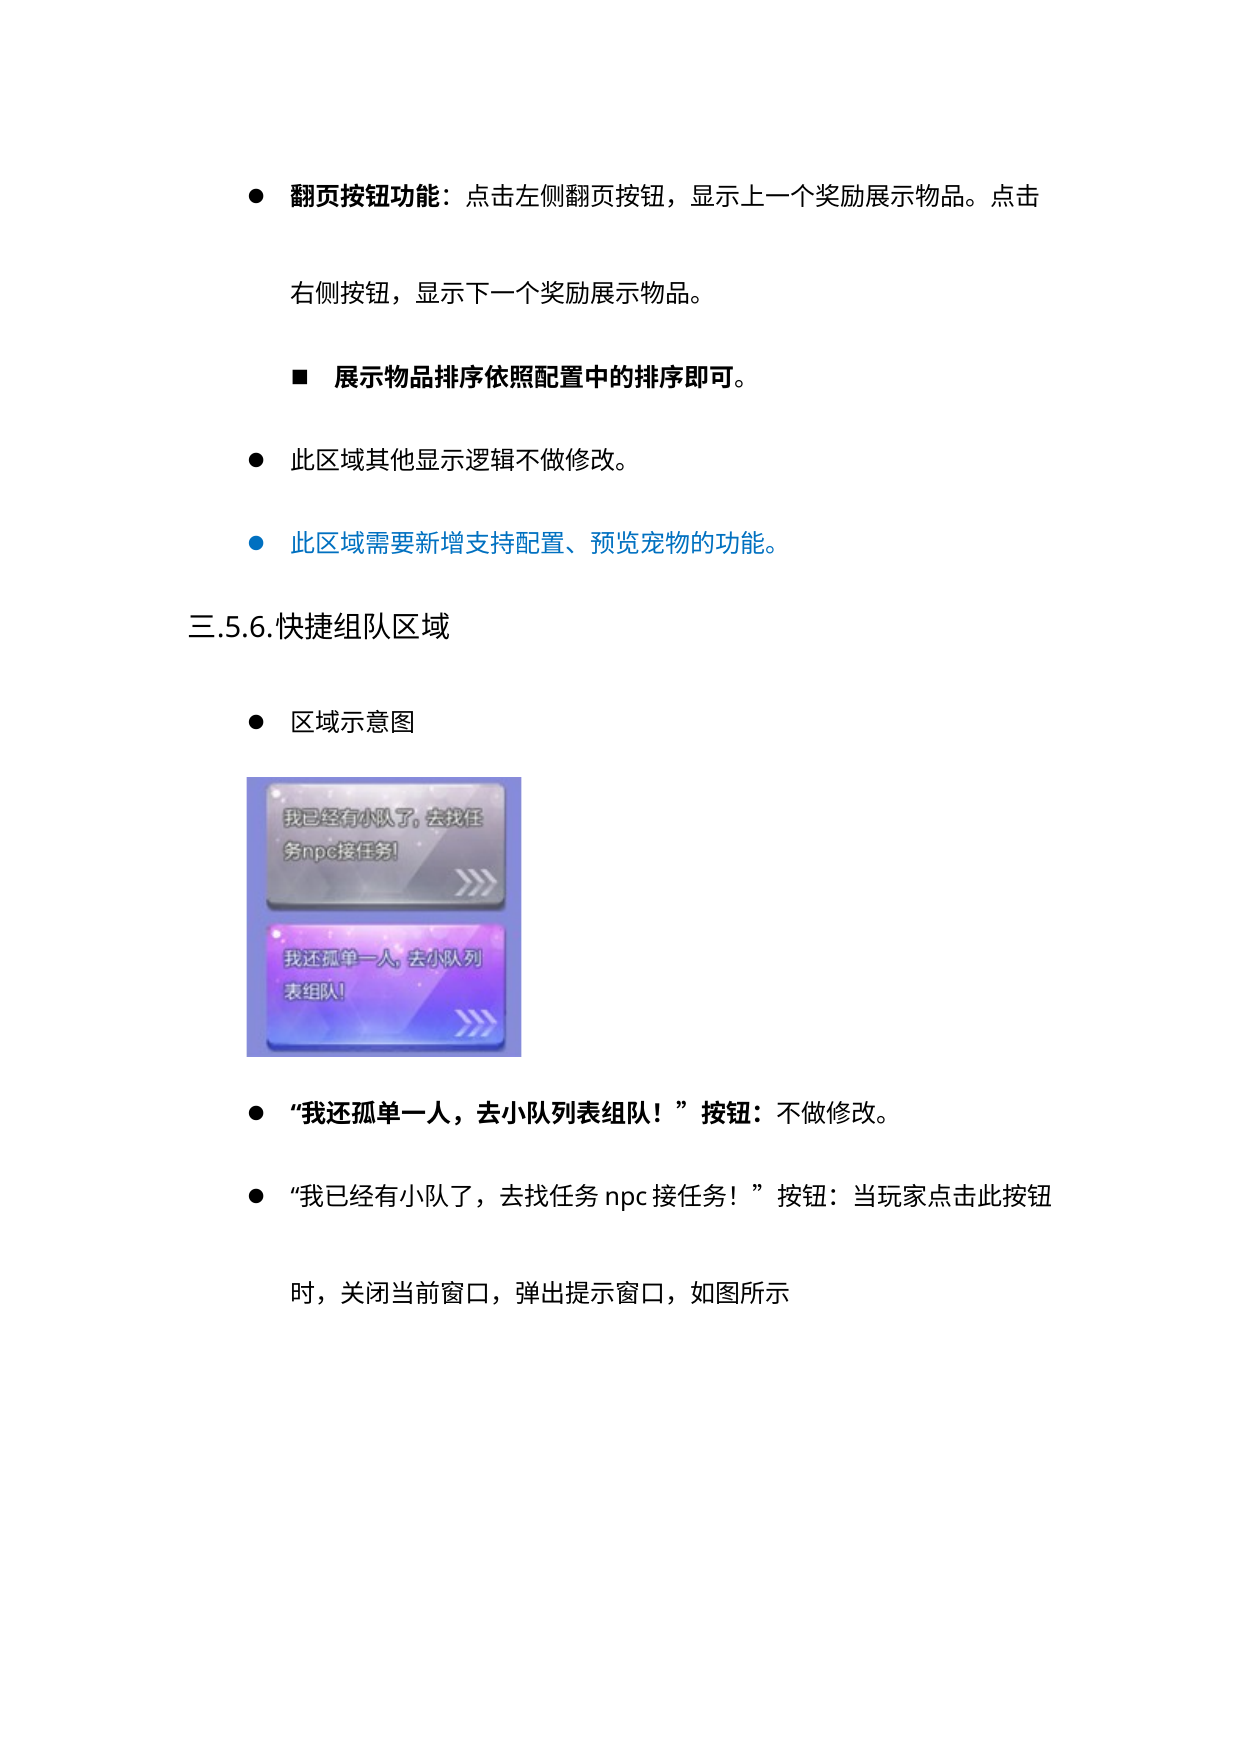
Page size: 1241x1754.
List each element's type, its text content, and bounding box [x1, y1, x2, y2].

list “我已经有小队了，去找任务npc接任务！”按钮：当玩家点击此按钮时，关闭当前窗口，弹出提示窗口，如图所示 [247, 1162, 1053, 1324]
list 翻页按钮功能：点击左侧翻页按钮，显示上一个奖励展示物品。点击右侧按钮，显示下一个奖励展示物品。 [247, 162, 1053, 324]
list 此区域需要新增支持配置、预览宠物的功能。 [247, 509, 1053, 574]
picture [246, 777, 522, 1057]
list 展示物品排序依照配置中的排序即可。 [290, 343, 1053, 408]
list 此区域其他显示逻辑不做修改。 [247, 426, 1053, 491]
list 区域示意图 [247, 688, 1053, 753]
list “我还孤单一人，去小队列表组队！”按钮：不做修改。 [247, 1079, 1053, 1144]
text 快捷组队区域 [187, 592, 1053, 657]
